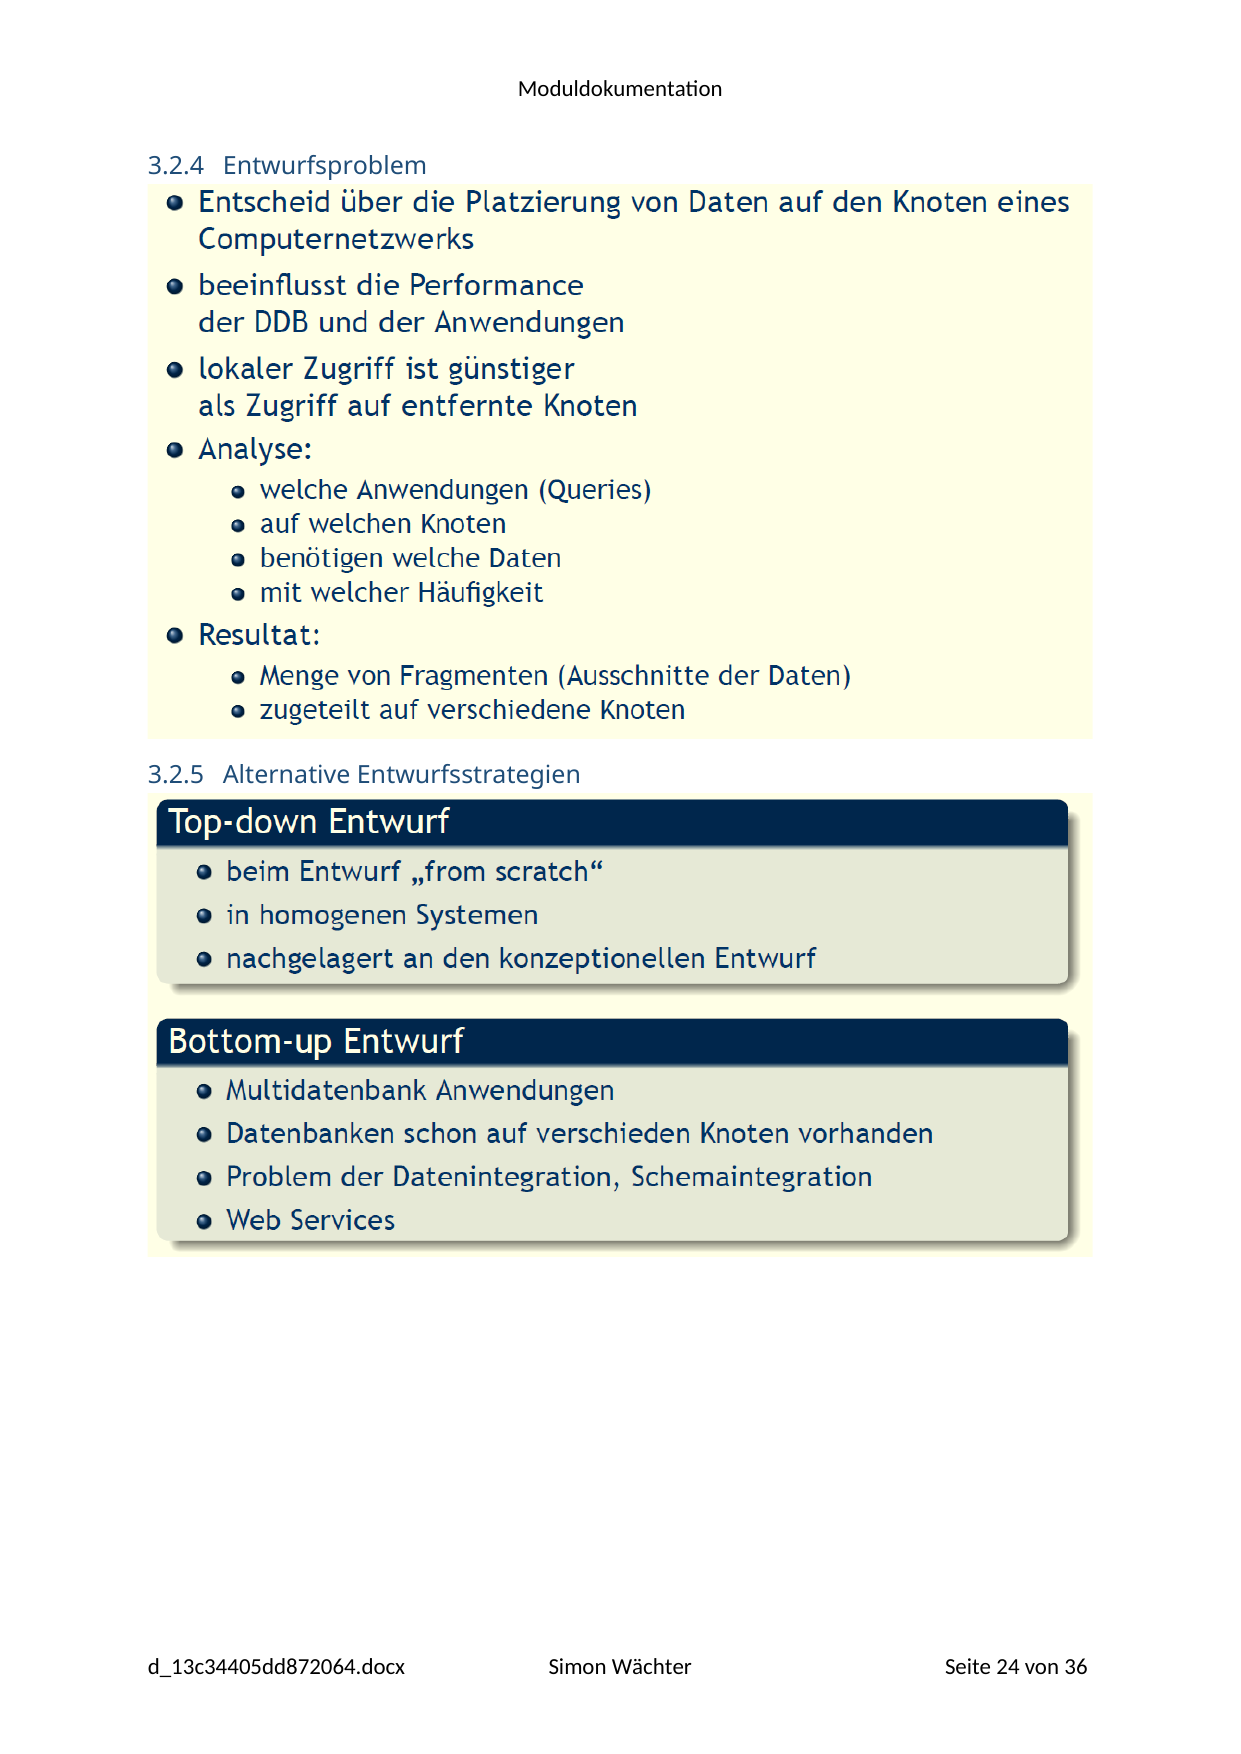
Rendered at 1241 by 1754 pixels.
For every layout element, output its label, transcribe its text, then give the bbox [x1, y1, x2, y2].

picture [147, 184, 1093, 739]
subtitle Entwurfsproblem [148, 148, 1093, 182]
subtitle Alternative Entwurfsstrategien [148, 757, 1093, 791]
picture [147, 793, 1093, 1257]
